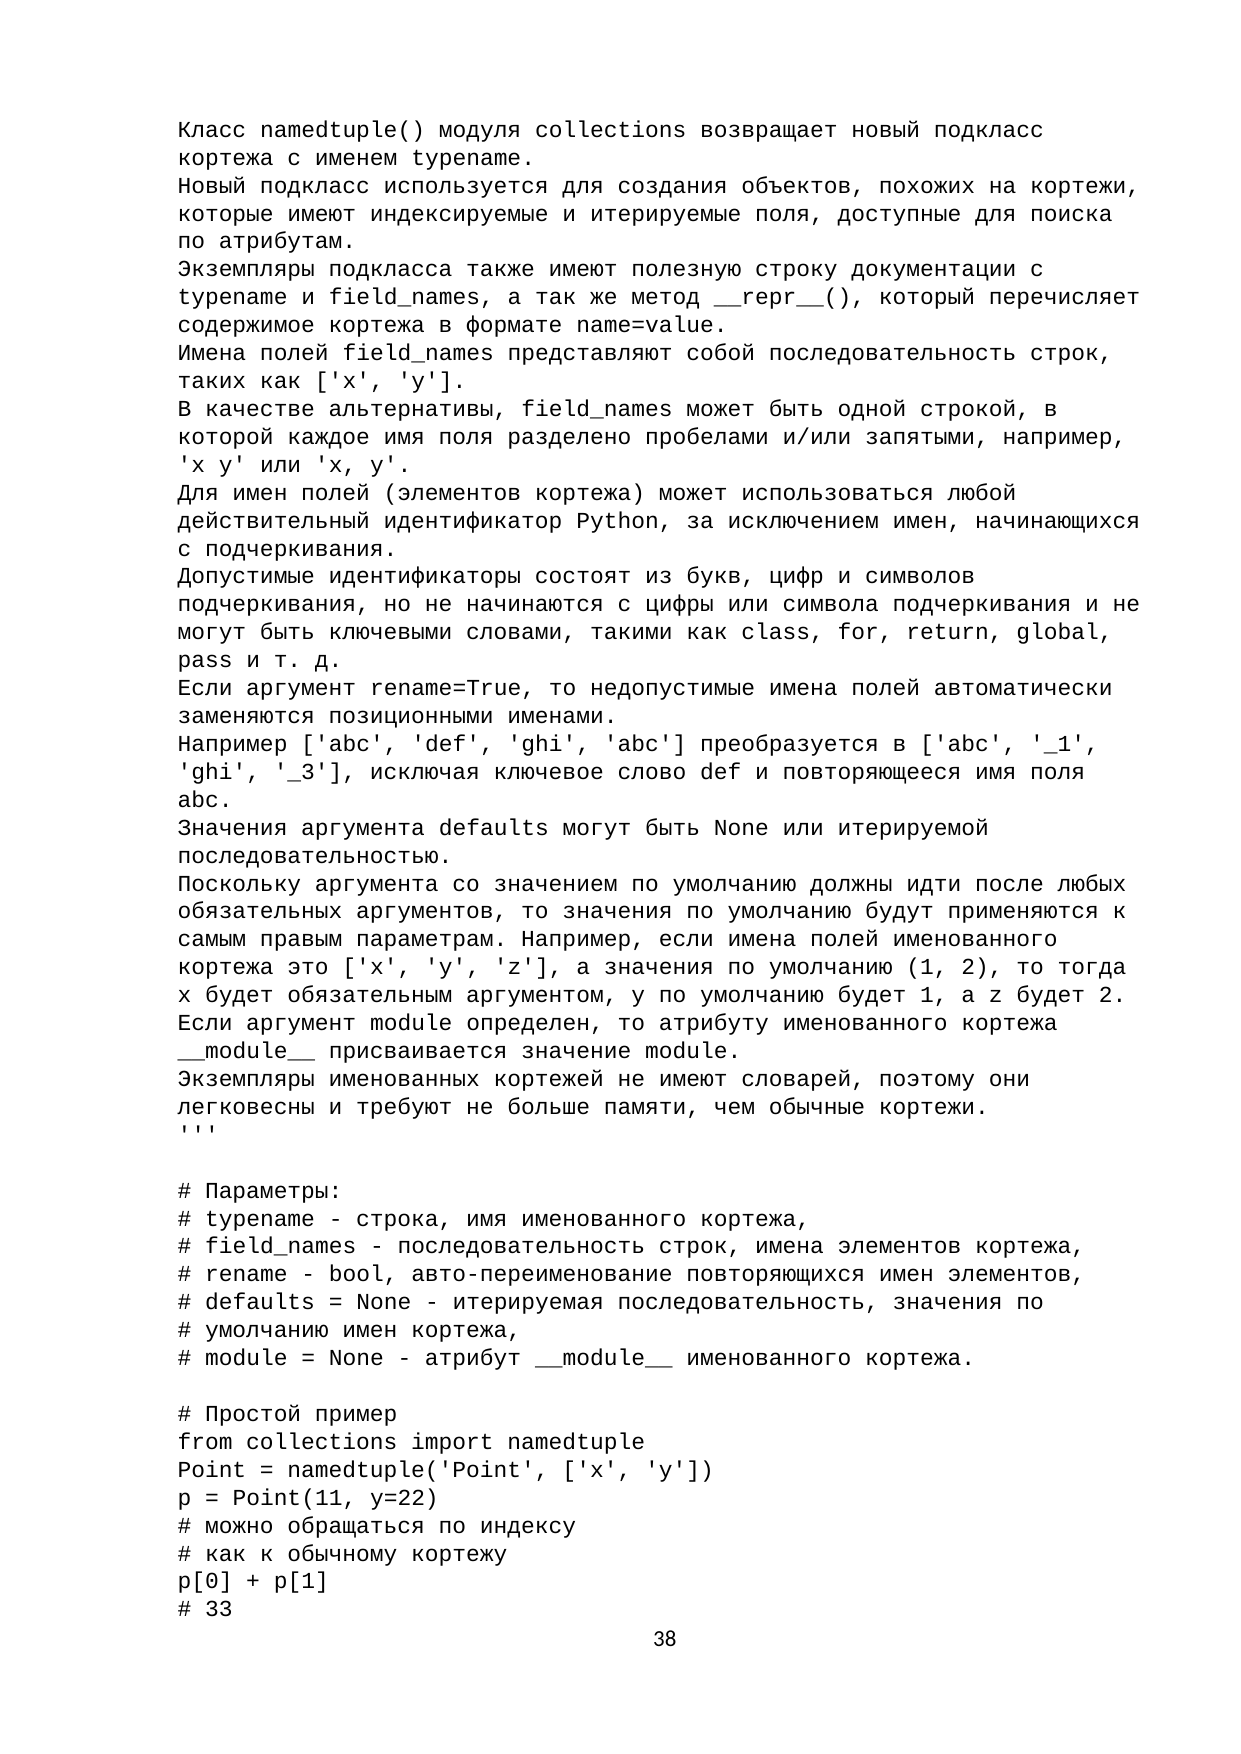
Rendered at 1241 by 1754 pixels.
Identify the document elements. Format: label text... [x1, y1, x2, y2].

text Если аргумент rename=True, то недопустимые имена полей автоматически заменяются позиционными именами. [177, 676, 1152, 730]
text Новый подкласс используется для создания объектов, похожих на кортежи, которые имеют индексируемые и итерируемые поля, доступные для поиска по атрибутам. [177, 174, 1152, 256]
text Например ['abc', 'def', 'ghi', 'abc'] преобразуется в ['abc', '_1', 'ghi', '_3'], исключая ключевое слово def и повторяющееся имя поля abc. [177, 732, 1152, 814]
text # rename - bool, авто-переименование повторяющихся имен элементов, [177, 1263, 1152, 1289]
text # умолчанию имен кортежа, [177, 1318, 1152, 1344]
text Экземпляры именованных кортежей не имеют словарей, поэтому они легковесны и требуют не больше памяти, чем обычные кортежи. [177, 1067, 1152, 1121]
text # как к обычному кортежу [177, 1542, 1152, 1568]
text from collections import namedtuple [177, 1430, 1152, 1456]
text В качестве альтернативы, field_names может быть одной строкой, в которой каждое имя поля разделено пробелами и/или запятыми, например, 'x y' или 'x, y'. [177, 397, 1152, 479]
text p[0] + p[1] [177, 1570, 1152, 1596]
text Значения аргумента defaults могут быть None или итерируемой последовательностью. [177, 816, 1152, 870]
text # defaults = None - итерируемая последовательность, значения по [177, 1291, 1152, 1317]
text p = Point(11, y=22) [177, 1486, 1152, 1512]
text ''' [177, 1123, 1152, 1149]
text Имена полей field_names представляют собой последовательность строк, таких как ['x', 'y']. [177, 341, 1152, 395]
text Если аргумент module определен, то атрибуту именованного кортежа __module__ присваивается значение module. [177, 1011, 1152, 1065]
text # module = None - атрибут __module__ именованного кортежа. [177, 1346, 1152, 1372]
text # 33 [177, 1598, 1152, 1624]
text # typename - строка, имя именованного кортежа, [177, 1207, 1152, 1233]
text # Параметры: [177, 1179, 1152, 1205]
text # Простой пример [177, 1402, 1152, 1428]
text Для имен полей (элементов кортежа) может использоваться любой действительный идентификатор Python, за исключением имен, начинающихся с подчеркивания. [177, 481, 1152, 563]
text Point = namedtuple('Point', ['x', 'y']) [177, 1458, 1152, 1484]
text Допустимые идентификаторы состоят из букв, цифр и символов подчеркивания, но не начинаются с цифры или символа подчеркивания и не могут быть ключевыми словами, такими как class, for, return, global, pass и т. д. [177, 565, 1152, 674]
text Класс namedtuple() модуля collections возвращает новый подкласс кортежа с именем typename. [177, 118, 1152, 172]
text Экземпляры подкласса также имеют полезную строку документации с typename и field_names, а так же метод __repr__(), который перечисляет содержимое кортежа в формате name=value. [177, 258, 1152, 339]
text Поскольку аргумента со значением по умолчанию должны идти после любых обязательных аргументов, то значения по умолчанию будут применяются к самым правым параметрам. Например, если имена полей именованного кортежа это ['x', 'y', 'z'], а значения по умолчанию (1, 2), то тогда x будет обязательным аргументом, y по умолчанию будет 1, а z будет 2. [177, 872, 1152, 1009]
text # field_names - последовательность строк, имена элементов кортежа, [177, 1235, 1152, 1261]
text # можно обращаться по индексу [177, 1514, 1152, 1540]
